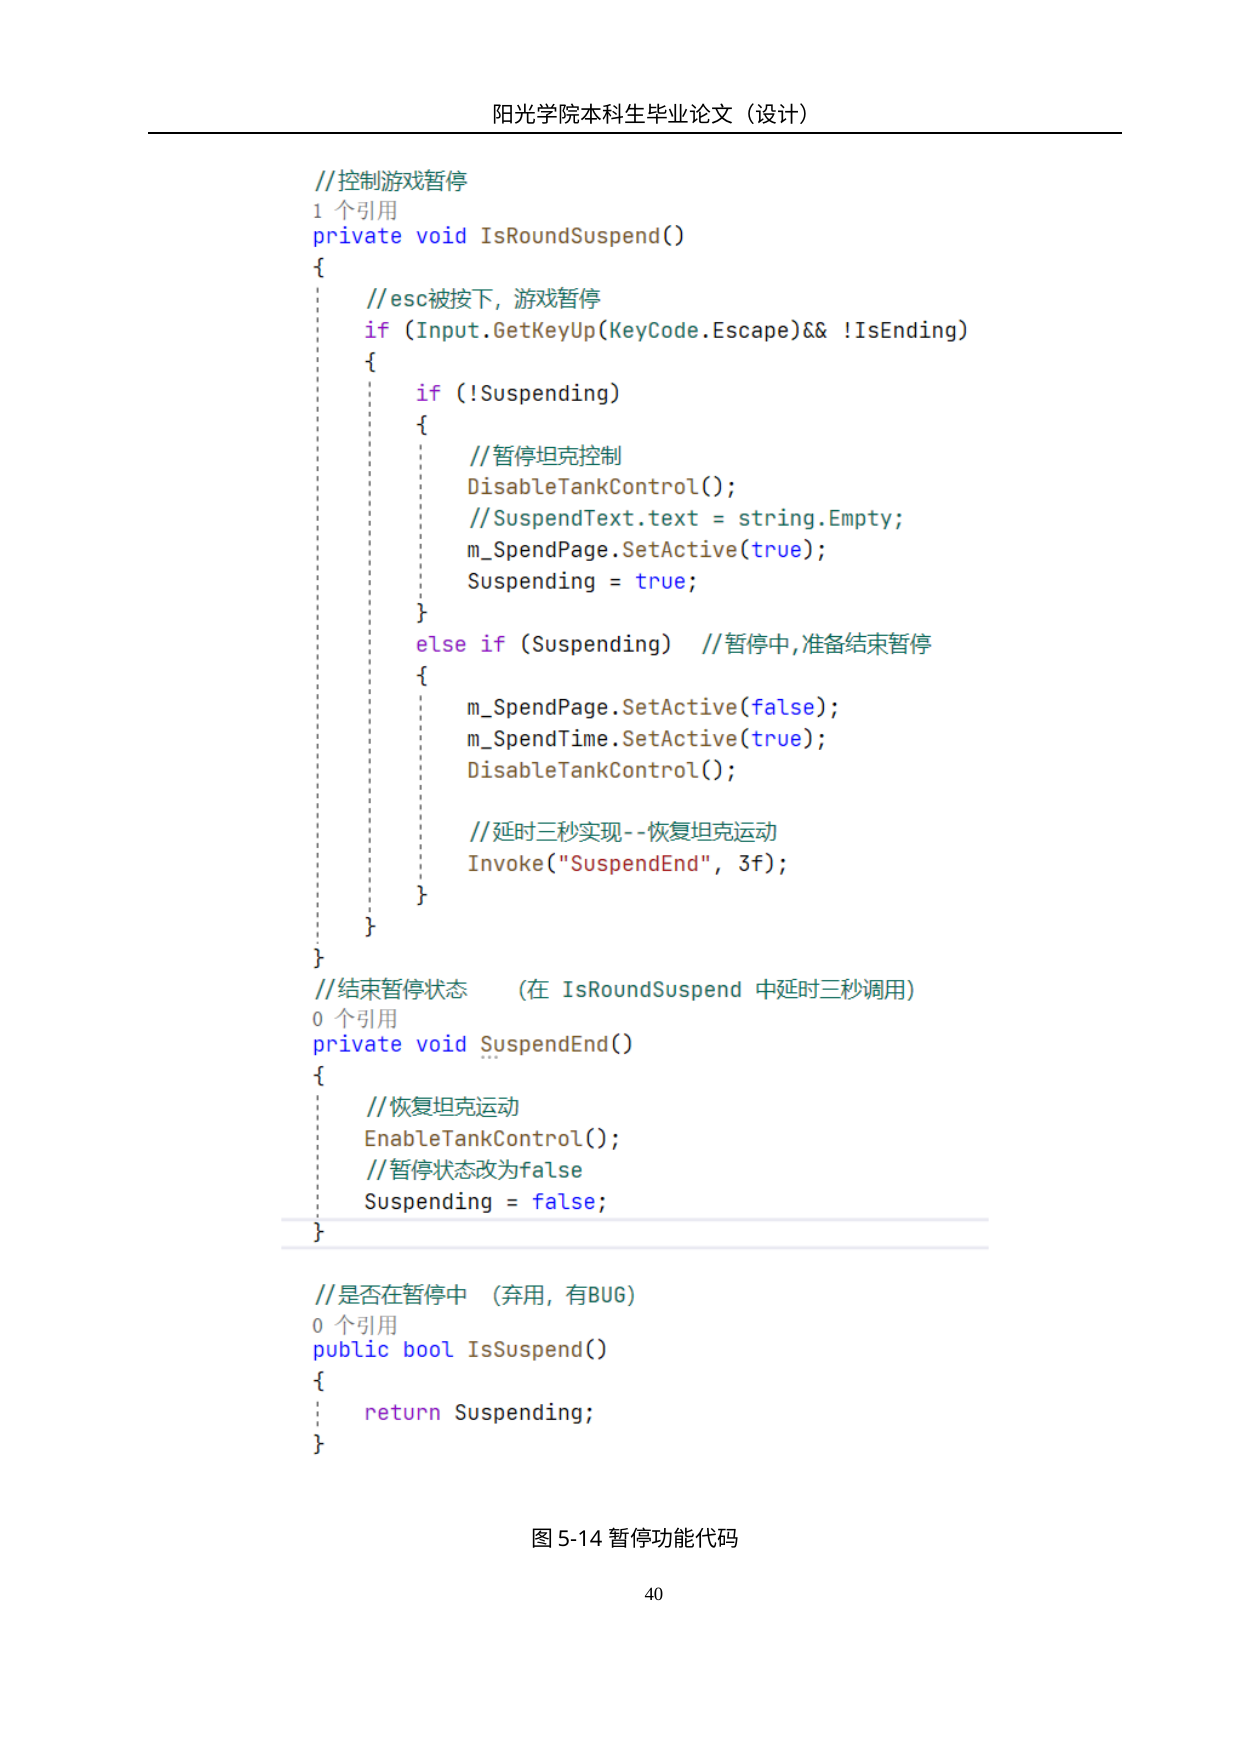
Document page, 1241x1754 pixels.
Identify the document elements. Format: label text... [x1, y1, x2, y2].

picture [281, 161, 989, 1477]
text 图 5-14 暂停功能代码 [148, 1520, 1122, 1554]
